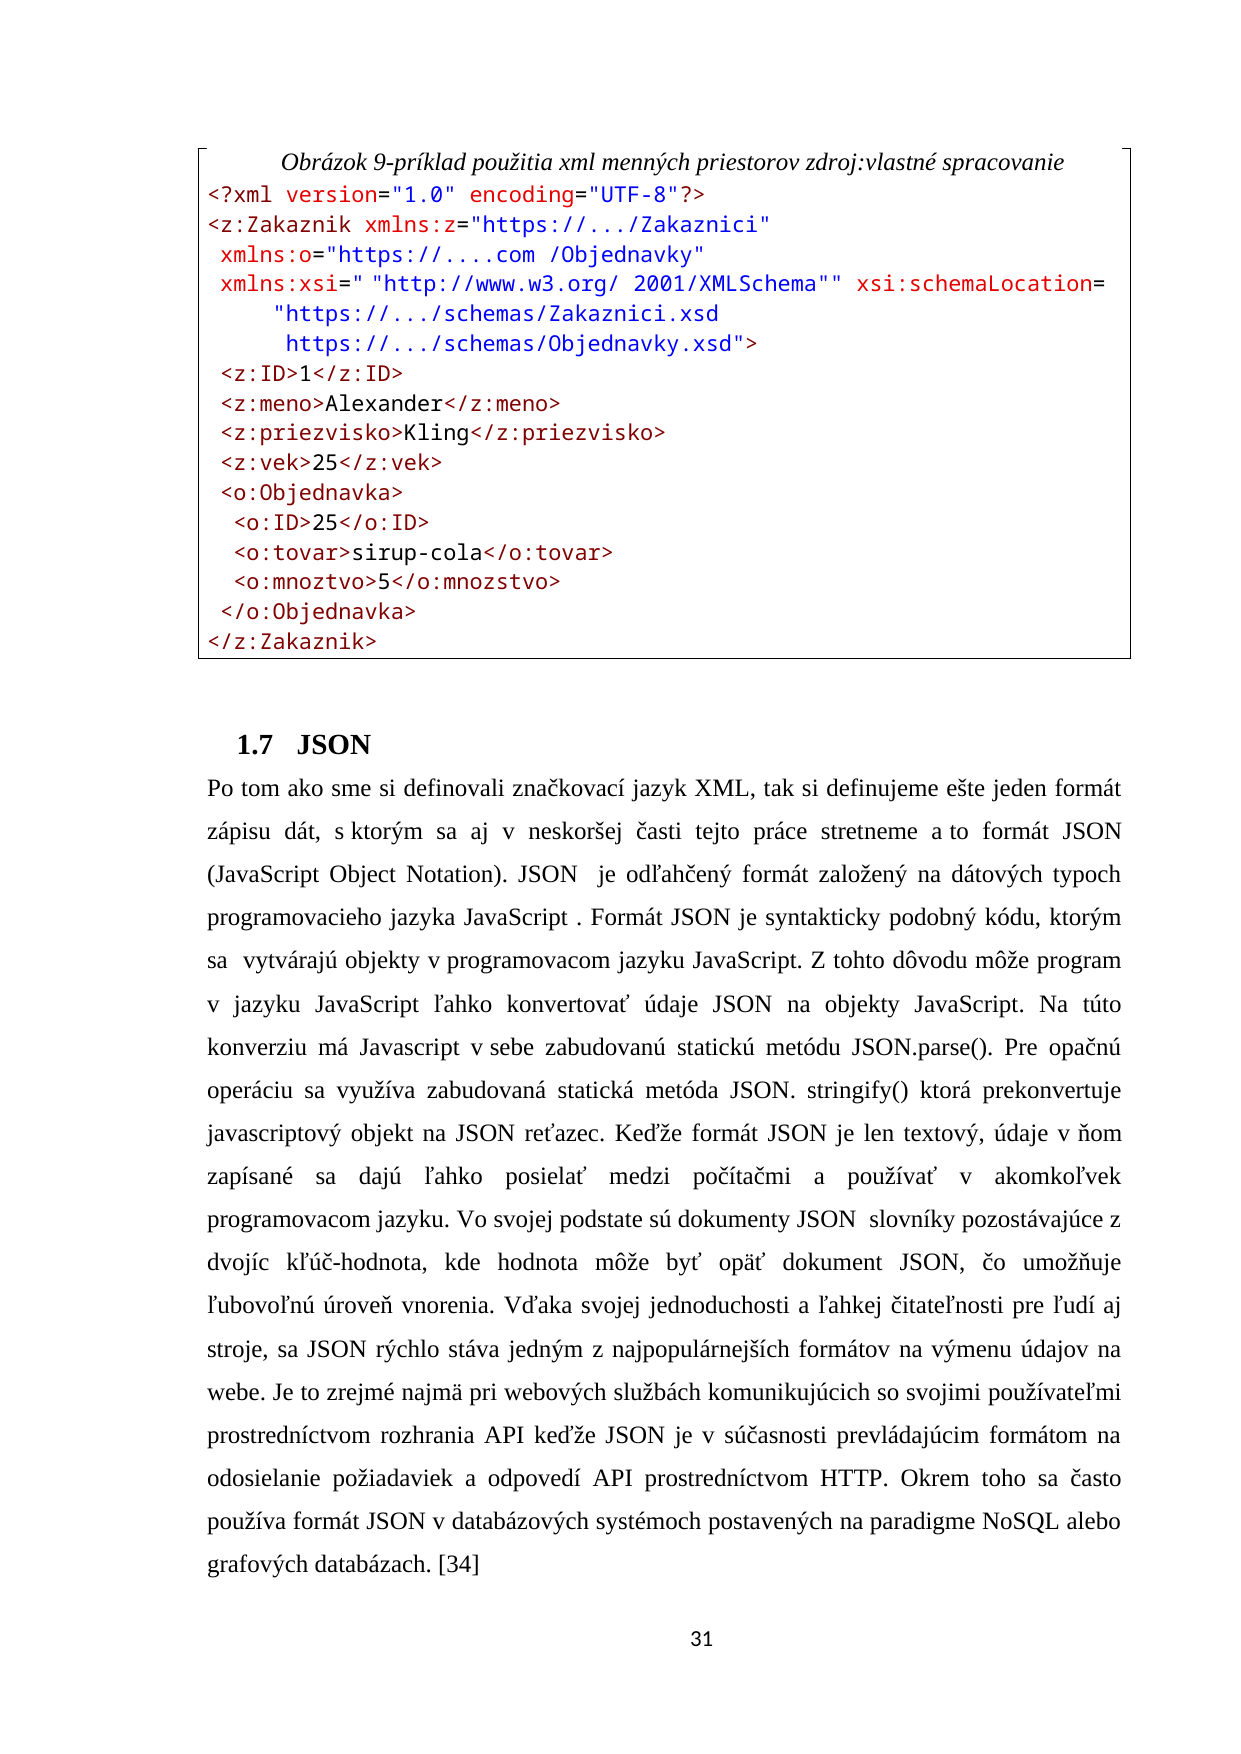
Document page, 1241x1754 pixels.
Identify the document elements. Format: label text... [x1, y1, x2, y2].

text Po tom ako sme si definovali značkovací jazyk XML, tak si definujeme ešte jeden formát zápisu dát, s ktorým sa aj v neskoršej časti tejto práce stretneme a to formát JSON (JavaScript Object Notation). JSON je odľahčený formát založený na dátových typoch programovacieho jazyka JavaScript . Formát JSON je syntakticky podobný kódu, ktorým sa vytvárajú objekty v programovacom jazyku JavaScript. Z tohto dôvodu môže program v jazyku JavaScript ľahko konvertovať údaje JSON na objekty JavaScript. Na túto konverziu má Javascript v sebe zabudovanú statickú metódu JSON.parse(). Pre opačnú operáciu sa využíva zabudovaná statická metóda JSON. stringify() ktorá prekonvertuje javascriptový objekt na JSON reťazec. Keďže formát JSON je len textový, údaje v ňom zapísané sa dajú ľahko posielať medzi počítačmi a používať v akomkoľvek programovacom jazyku. Vo svojej podstate sú dokumenty JSON slovníky pozostávajúce z dvojíc kľúč-hodnota, kde hodnota môže byť opäť dokument JSON, čo umožňuje ľubovoľnú úroveň vnorenia. Vďaka svojej jednoduchosti a ľahkej čitateľnosti pre ľudí aj stroje, sa JSON rýchlo stáva jedným z najpopulárnejších formátov na výmenu údajov na webe. Je to zrejmé najmä pri webových službách komunikujúcich so svojimi používateľmi prostredníctvom rozhrania API keďže JSON je v súčasnosti prevládajúcim formátom na odosielanie požiadaviek a odpovedí API prostredníctvom HTTP. Okrem toho sa často používa formát JSON v databázových systémoch postavených na paradigme NoSQL alebo grafových databázach. [207, 773, 1122, 1578]
text <o:mnoztvo>5</o:mnozstvo> [207, 566, 1122, 596]
text xmlns:o="https://....com /Objednavky" [207, 239, 1122, 268]
text </z:Zakaznik> [199, 623, 1130, 658]
text "https://.../schemas/Zakaznici.xsd [207, 298, 1122, 328]
text <z:Zakaznik xmlns:z="https://.../Zakaznici" [207, 209, 1122, 239]
text <z:priezvisko>Kling</z:priezvisko> [207, 417, 1122, 447]
text <o:Objednavka> [207, 477, 1122, 507]
text <o:tovar>sirup-cola</o:tovar> [207, 537, 1122, 566]
text <?xml version="1.0" encoding="UTF-8"?> [199, 149, 1130, 209]
text <o:ID>25</o:ID> [207, 507, 1122, 537]
text </o:Objednavka> [207, 596, 1122, 623]
text xmlns:xsi=" "http://www.w3.org/ 2001/XMLSchema"" xsi:schemaLocation= [207, 268, 1122, 298]
text https://.../schemas/Objednavky.xsd"> [207, 328, 1122, 358]
text <z:meno>Alexander</z:meno> [207, 388, 1122, 417]
text <z:vek>25</z:vek> [207, 447, 1122, 477]
subtitle JSON [236, 727, 1122, 761]
text <z:ID>1</z:ID> [207, 358, 1122, 388]
